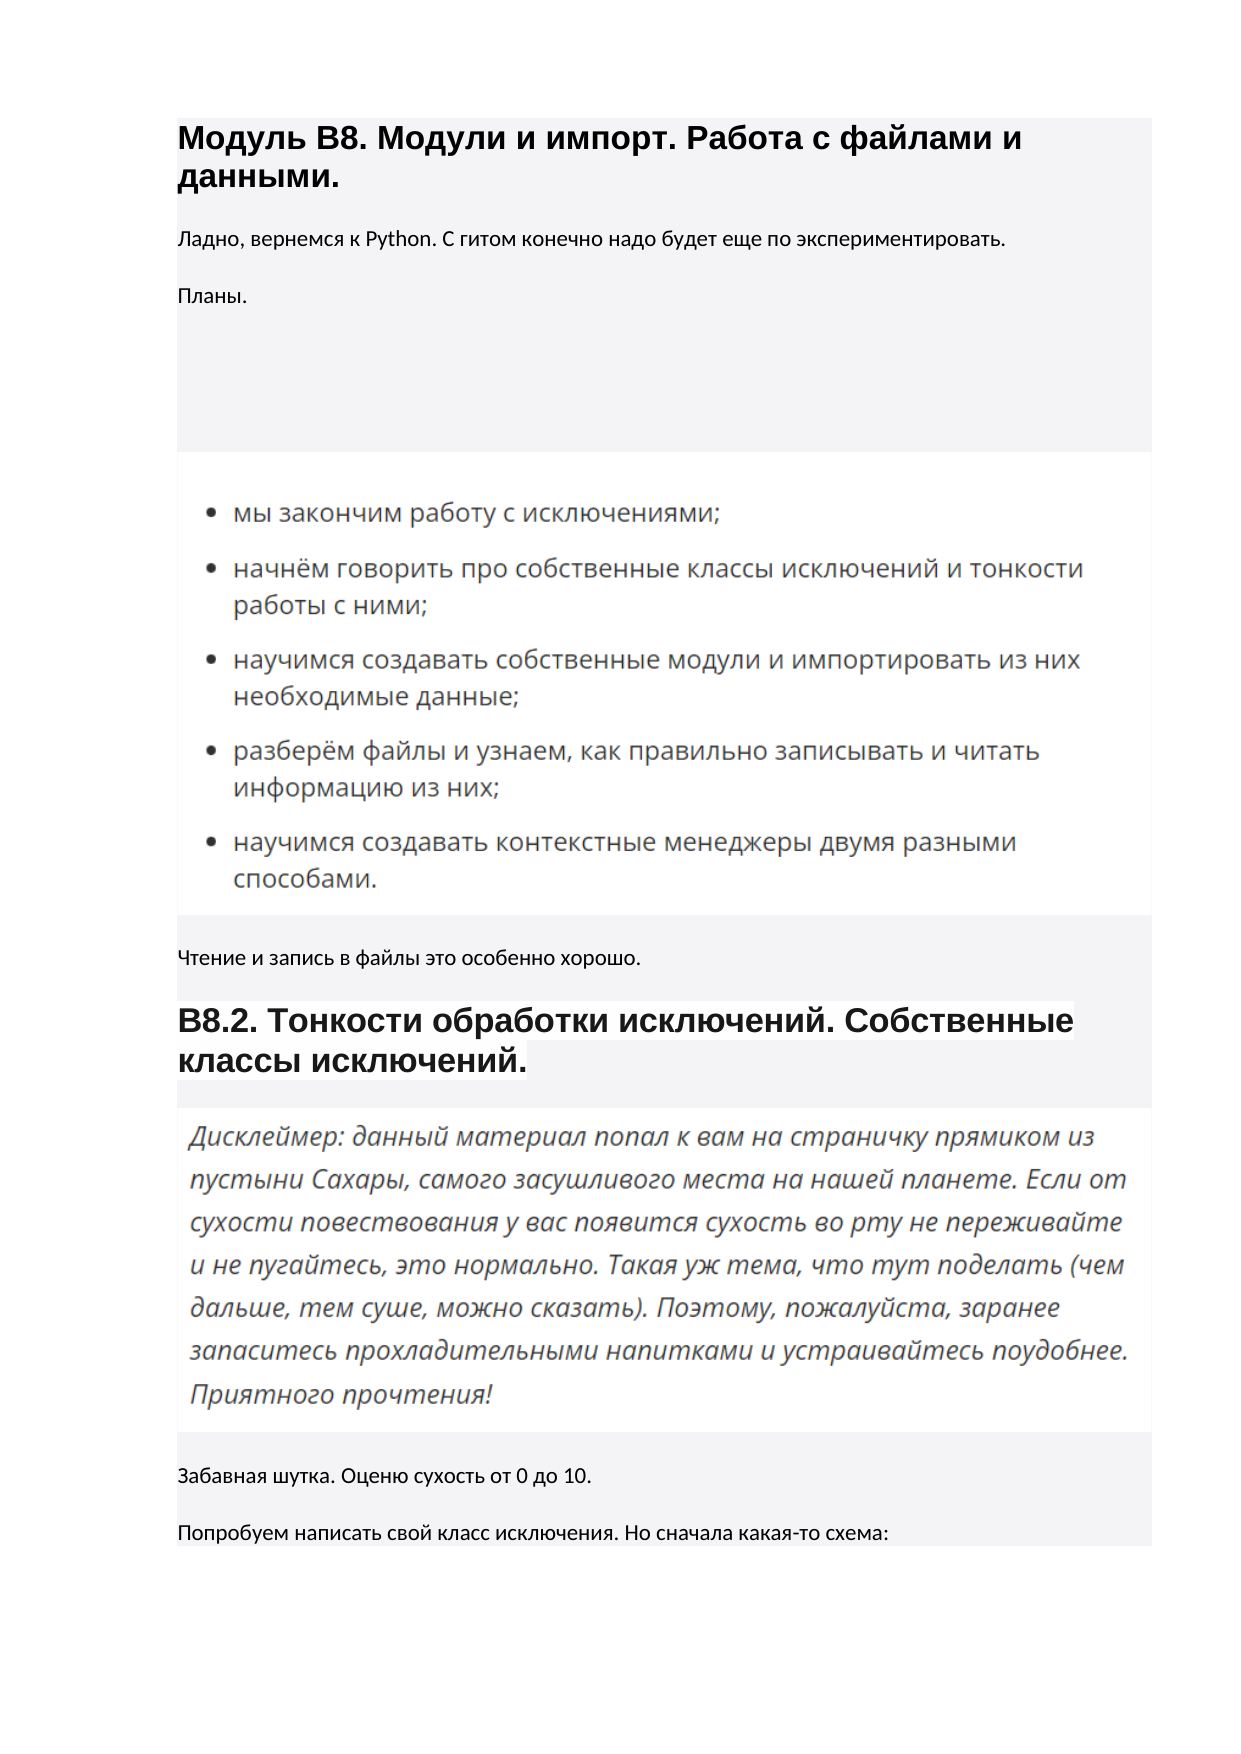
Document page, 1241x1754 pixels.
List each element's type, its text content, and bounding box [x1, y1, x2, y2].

text B8.2. Тонкости обработки исключений. Собственные классы исключений. [527, 1001, 1152, 1080]
picture [177, 452, 1152, 915]
text Чтение и запись в файлы это особенно хорошо. [177, 943, 1152, 971]
text Попробуем написать свой класс исключения. Но сначала какая-то схема: [177, 1518, 1152, 1546]
text Модуль B8. Модули и импорт. Работа с файлами и данными. [177, 118, 1152, 195]
text Планы. [177, 281, 1152, 309]
picture [177, 1108, 1152, 1432]
text Забавная шутка. Оценю сухость от 0 до 10. [177, 1461, 1152, 1489]
text Ладно, вернемся к Python. С гитом конечно надо будет еще по экспериментировать. [177, 224, 1152, 252]
